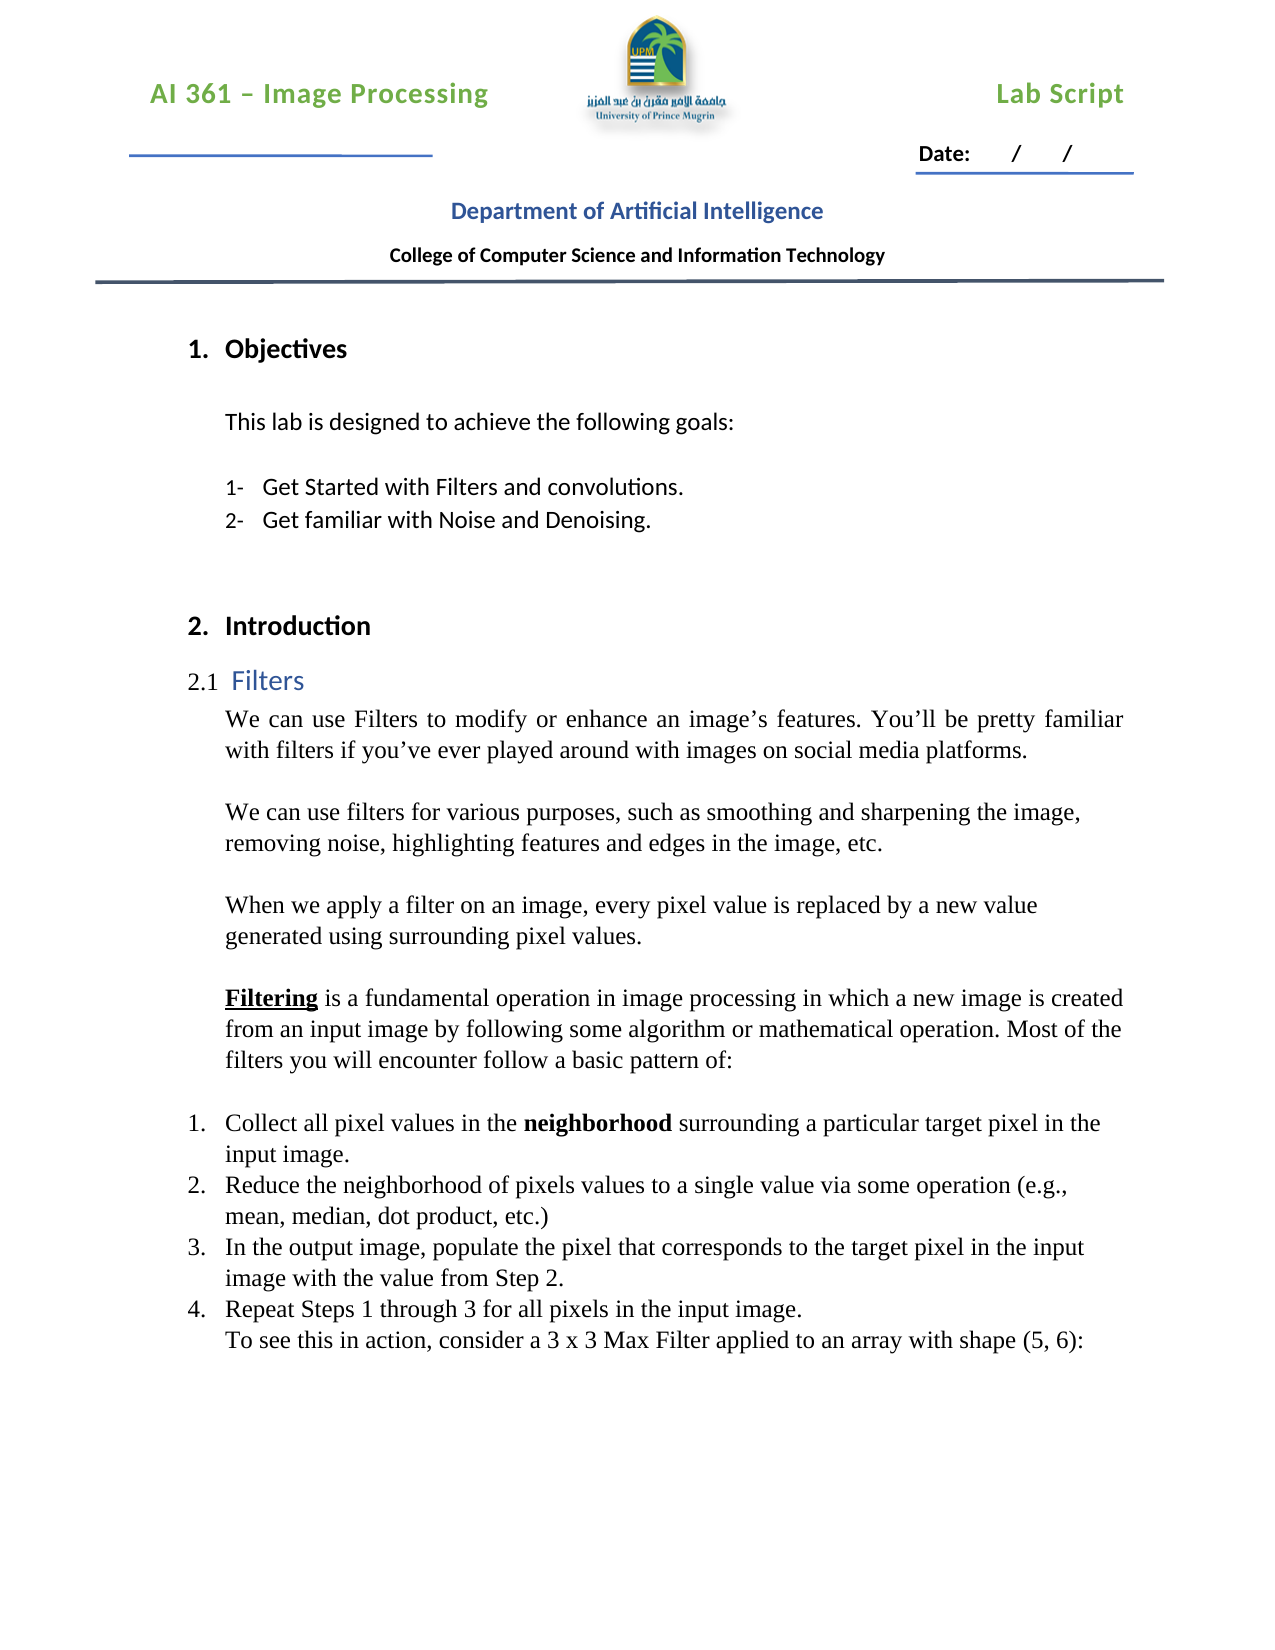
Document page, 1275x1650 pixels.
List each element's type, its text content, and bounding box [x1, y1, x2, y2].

list Filtering is a fundamental operation in image processing in which a new image is created from an input image by following some algorithm or mathematical operation. Most of the filters you will encounter follow a basic pattern of: [225, 983, 1125, 1074]
list To see this in action, consider a 3 x 3 Max Filter applied to an array with shape (5, 6): [225, 1325, 1125, 1354]
text Department of Artificial Intelligence [150, 195, 1125, 226]
list Introduction [187, 608, 1125, 642]
list Get familiar with Noise and Denoising. [225, 504, 1125, 535]
list We can use filters for various purposes, such as smoothing and sharpening the image, removing noise, highlighting features and edges in the image, etc. [225, 797, 1125, 857]
list Objectives [187, 332, 1125, 366]
list Collect all pixel values in the neighborhood surrounding a particular target pixel in the input image. [187, 1108, 1125, 1167]
list Reduce the neighborhood of pixels values to a single value via some operation (e.g., mean, median, dot product, etc.) [187, 1170, 1125, 1229]
list Get Started with Filters and convolutions. [225, 472, 1125, 502]
subtitle We can use Filters to modify or enhance an image’s features. You’ll be pretty familiar with filters if you’ve ever played around with images on social media platforms. [225, 704, 1125, 764]
text College of Computer Science and Information Technology [150, 243, 1125, 268]
list When we apply a filter on an image, every pixel value is replaced by a new value generated using surrounding pixel values. [225, 890, 1125, 950]
list This lab is designed to achieve the following goals: [225, 406, 1125, 436]
list Repeat Steps 1 through 3 for all pixels in the input image. [187, 1294, 1125, 1323]
list In the output image, populate the pixel that corresponds to the target pixel in the input image with the value from Step 2. [187, 1232, 1125, 1292]
picture [568, 8, 753, 148]
subtitle Filters [187, 662, 1125, 697]
